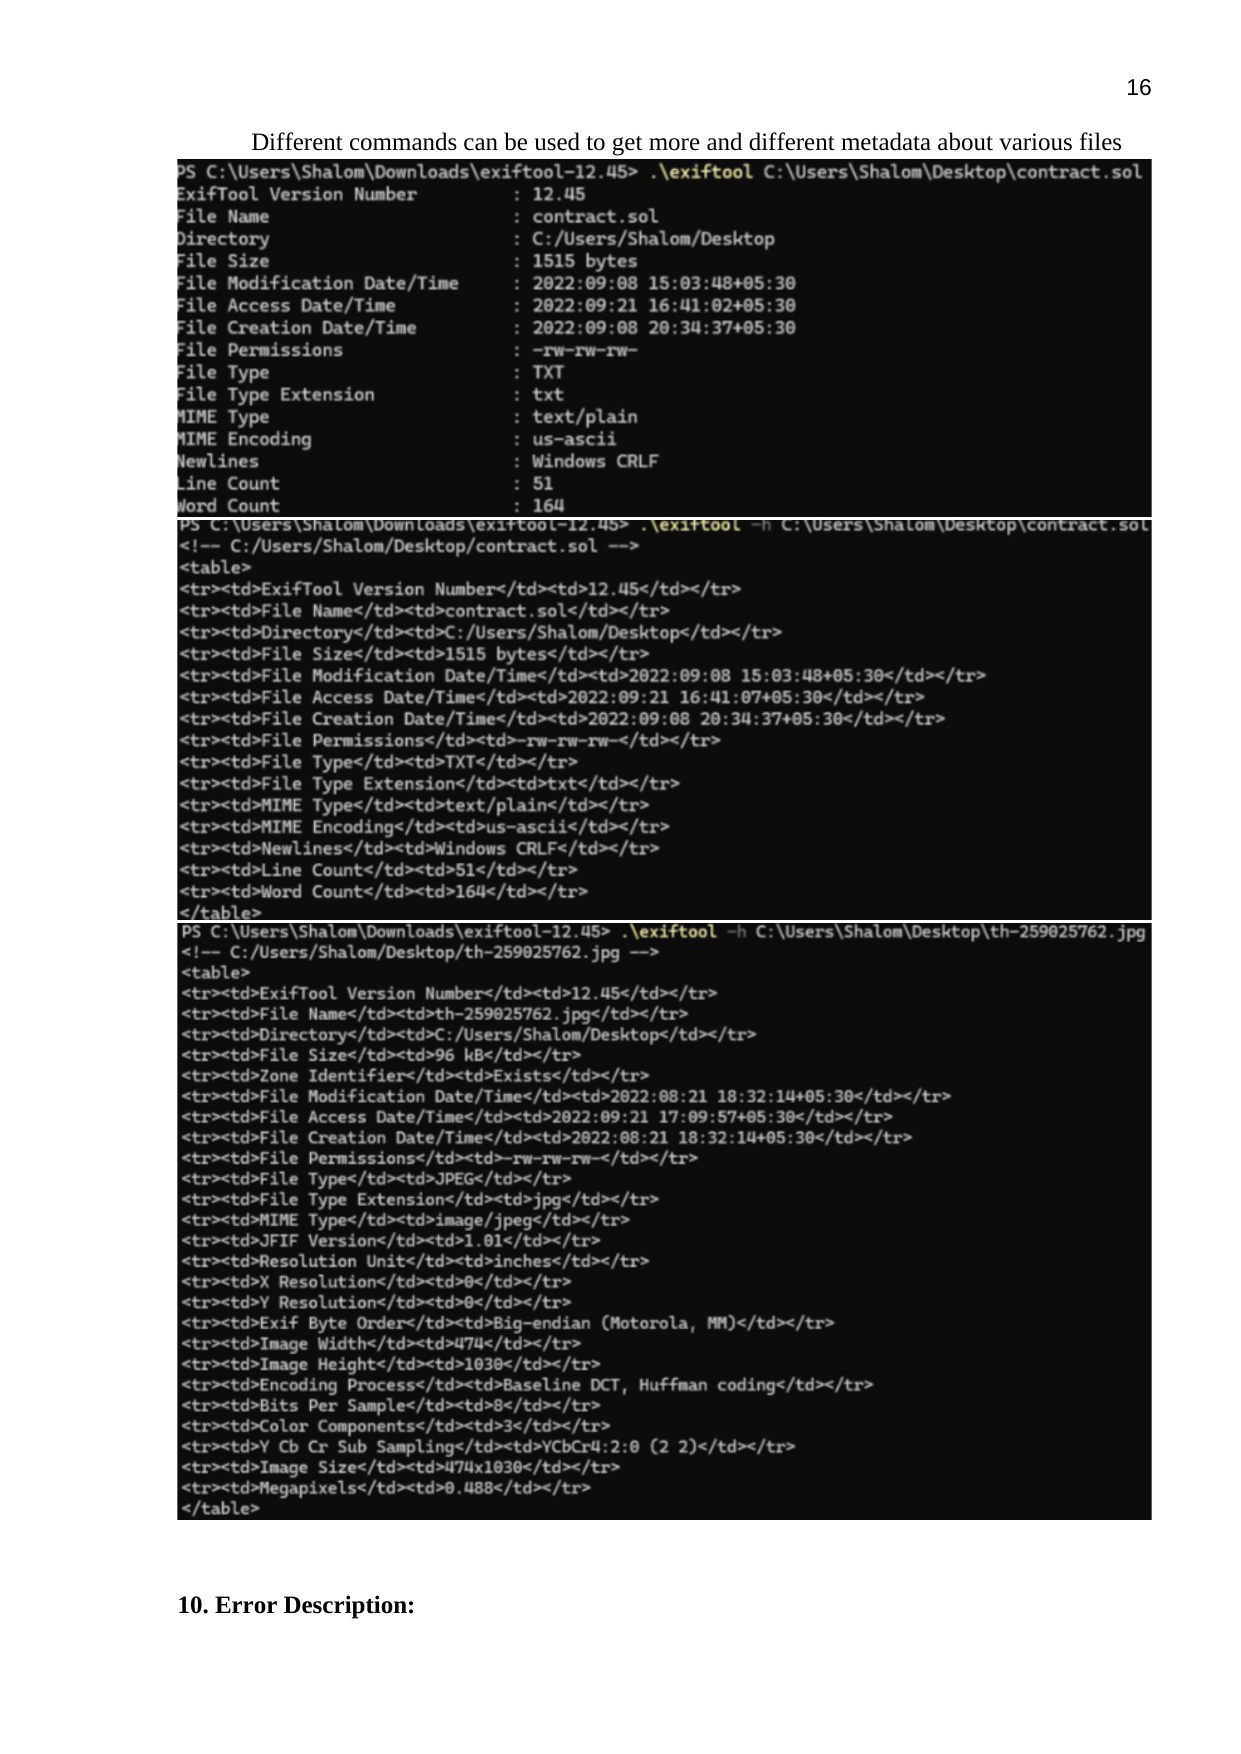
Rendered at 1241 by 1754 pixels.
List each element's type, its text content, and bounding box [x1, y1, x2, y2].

picture [177, 923, 1152, 1520]
text 10. Error Description: [177, 1590, 1152, 1619]
picture [177, 159, 1152, 517]
text Different commands can be used to get more and different metadata about various files [251, 127, 1152, 155]
picture [177, 520, 1152, 920]
